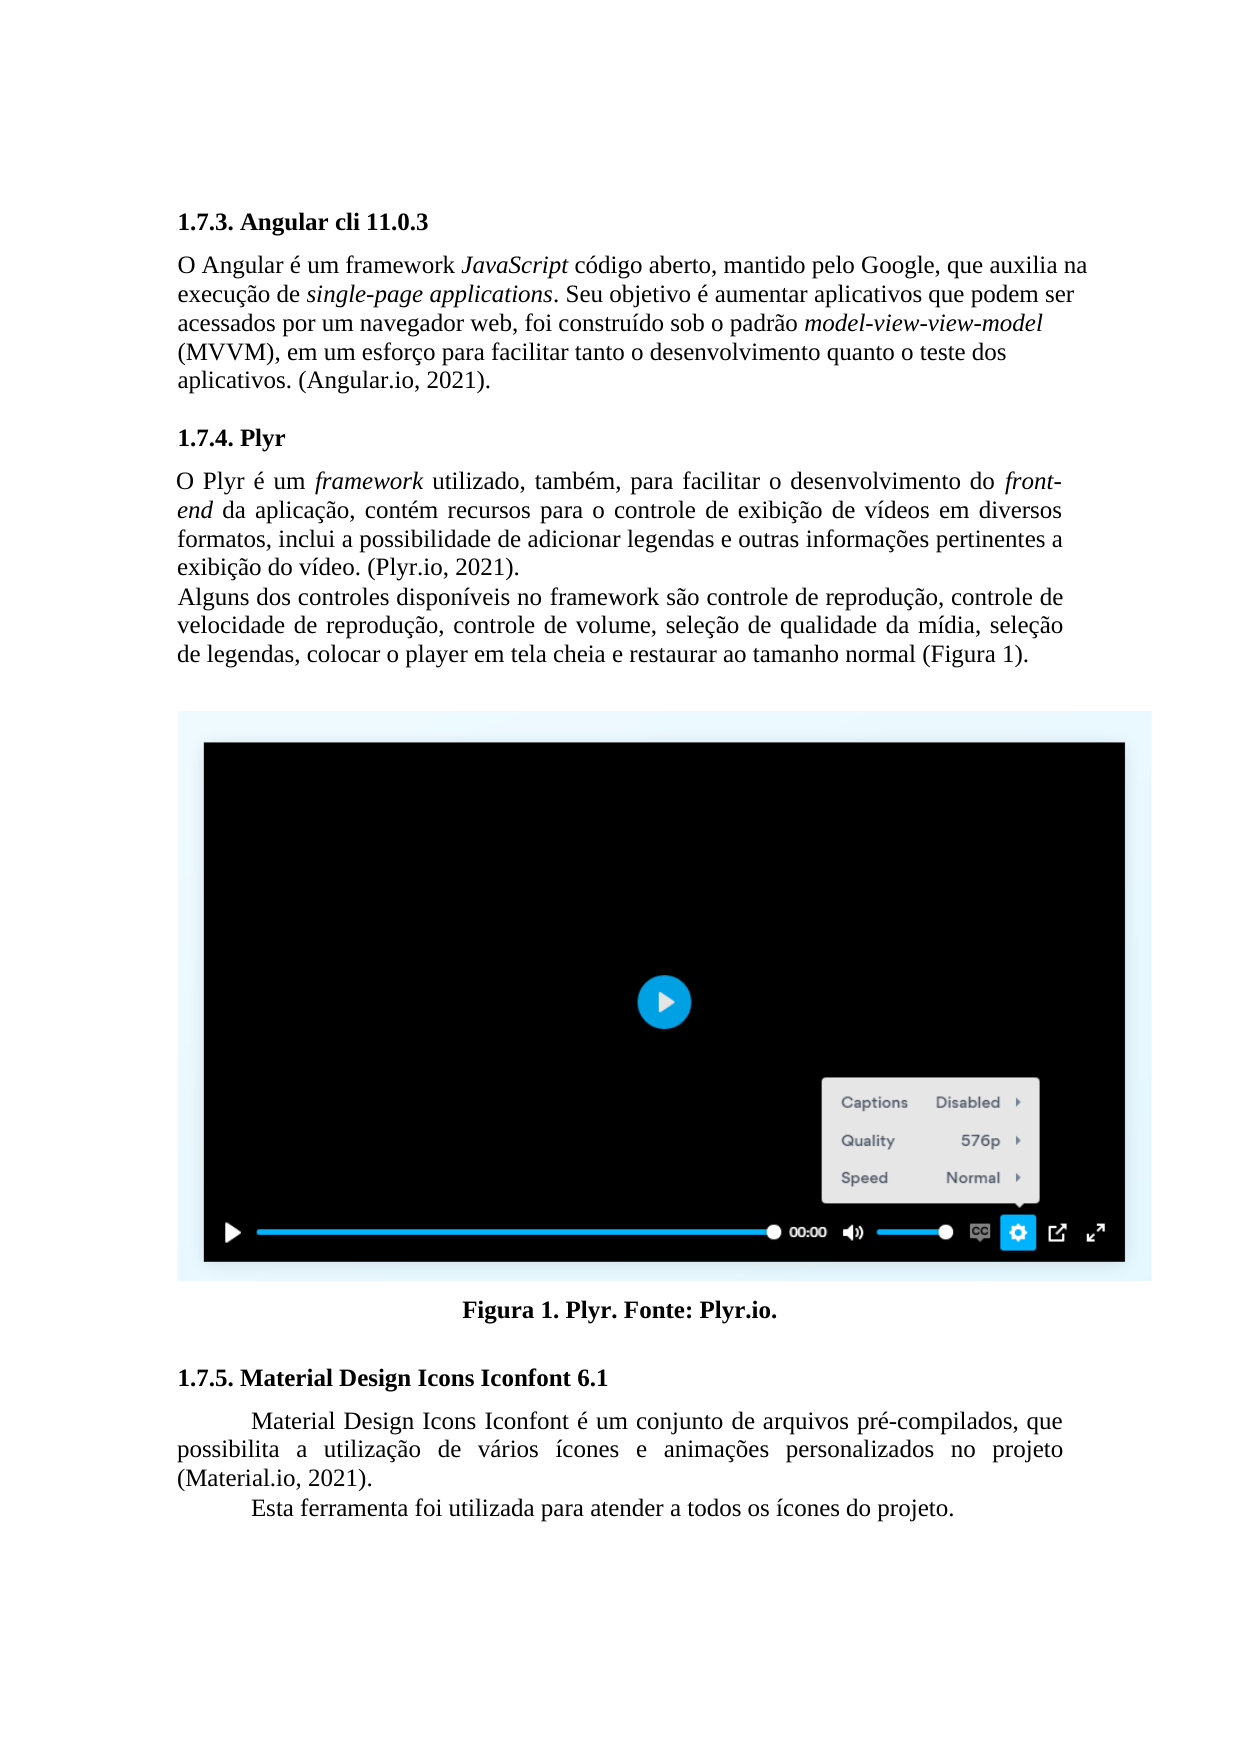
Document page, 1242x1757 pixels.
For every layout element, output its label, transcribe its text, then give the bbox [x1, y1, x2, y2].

subtitle 1.7.4. Plyr [177, 423, 1124, 452]
text Figura 1. Plyr. Fonte: Plyr.io. [177, 1295, 1062, 1323]
picture [177, 711, 1152, 1281]
subtitle 1.7.3. Angular cli 11.0.3 [177, 207, 1124, 236]
text Alguns dos controles disponíveis no ​framework​ são controle de reprodução, controle de velocidade de reprodução, controle de volume, seleção de qualidade da mídia, seleção de legendas, colocar o player em tela cheia e restaurar ao tamanho normal (Figura 1). [177, 582, 1064, 668]
subtitle 1.7.5. Material Design Icons Iconfont 6.1 [177, 1363, 1124, 1391]
text O Angular é um framework JavaScript código aberto, mantido pelo Google, que auxilia na execução de single-page applications. Seu objetivo é aumentar aplicativos que podem ser acessados por um navegador web, foi construído sob o padrão model-view-view-model (MVVM), em um esforço para facilitar tanto o desenvolvimento quanto o teste dos aplicativos. (Angular.io, 2021). [177, 250, 1092, 394]
text O Plyr é um ​framework ​utilizado, também, para facilitar o desenvolvimento do front-end​ da aplicação, contém recursos para o controle de exibição de vídeos em diversos formatos, inclui a possibilidade de adicionar legendas e outras informações pertinentes a exibição do vídeo. (Plyr.io, 2021). [176, 466, 1064, 581]
text Esta ferramenta foi utilizada para atender a todos os ícones do projeto. [176, 1493, 1064, 1521]
text Material Design Icons Iconfont é um conjunto de arquivos pré-compilados, que possibilita a utilização de vários ícones e animações personalizados no projeto (Material.io, 2021). [177, 1406, 1064, 1492]
